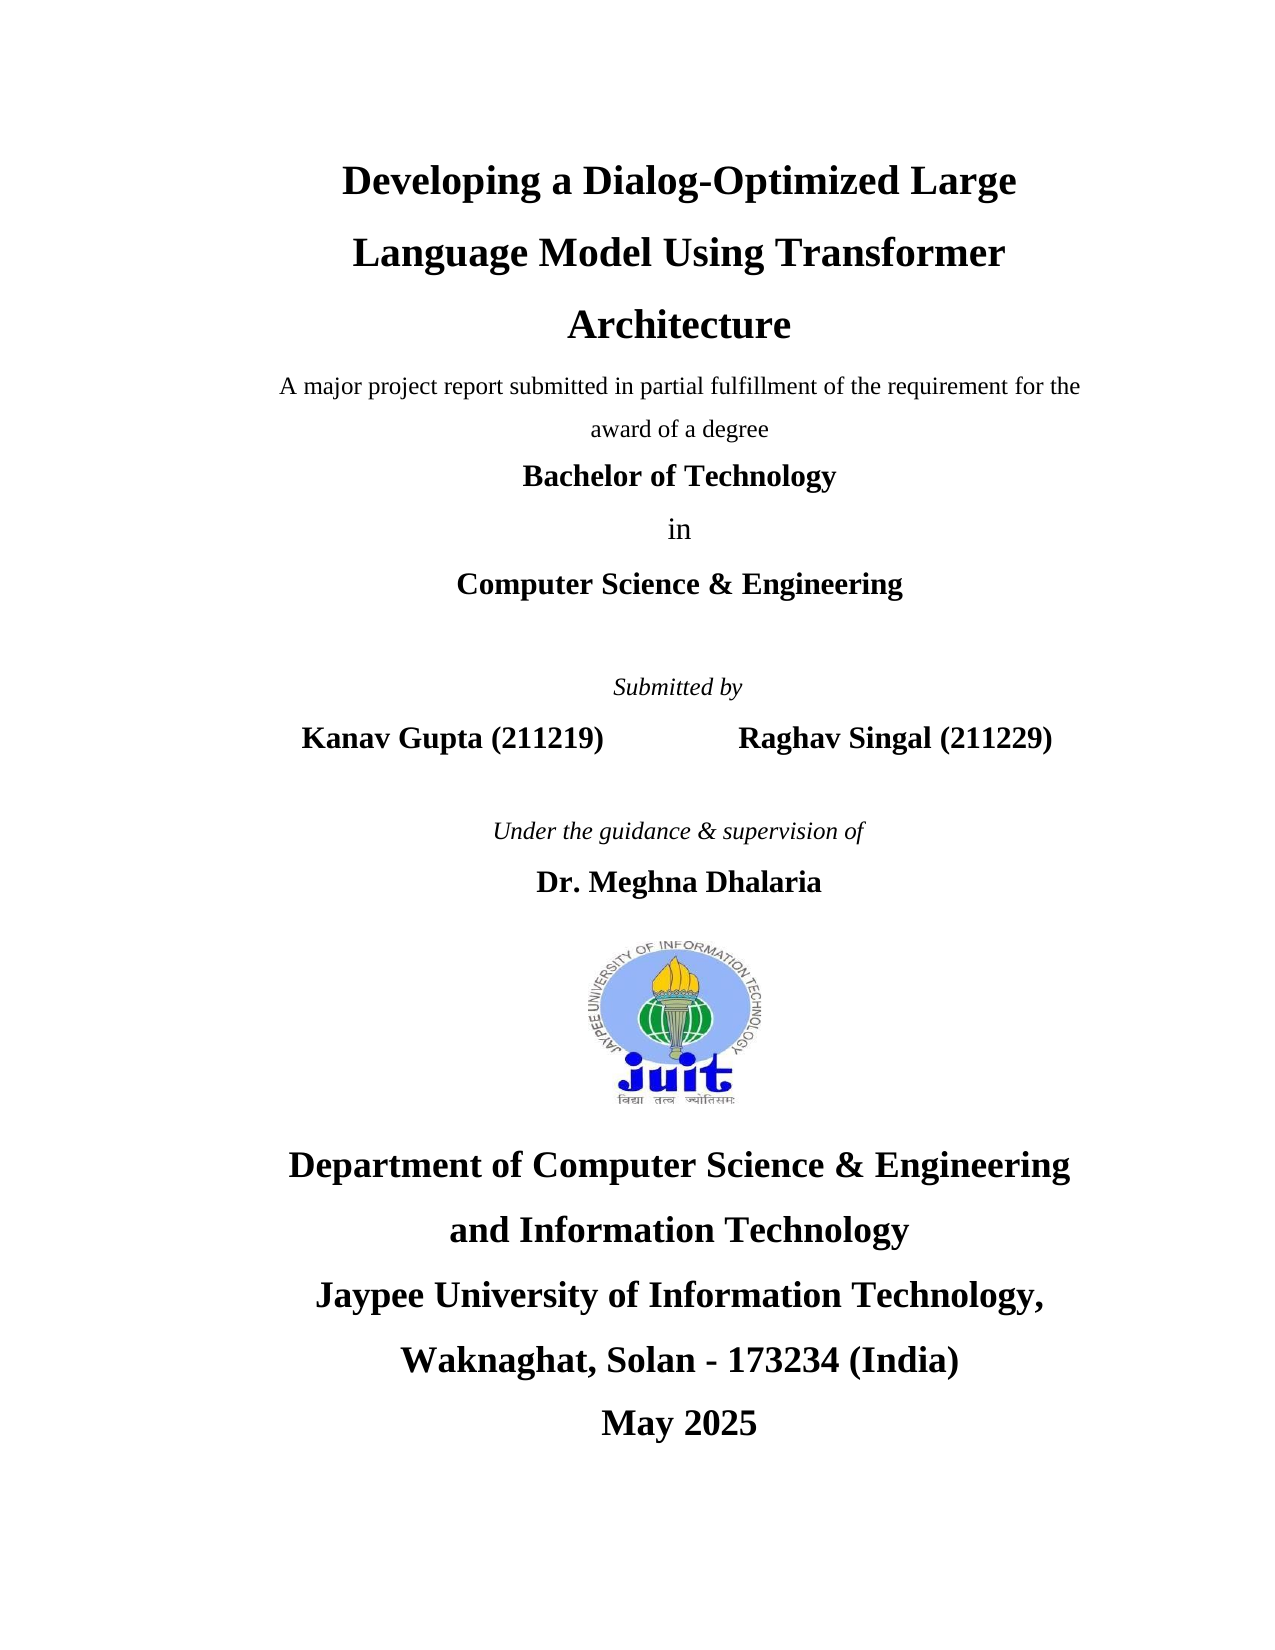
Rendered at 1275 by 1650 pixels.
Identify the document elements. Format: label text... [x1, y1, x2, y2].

text Dr. Meghna Dhalaria [266, 863, 1092, 899]
text May 2025 [266, 1402, 1093, 1444]
subtitle Developing a Dialog-Optimized Large Language Model Using Transformer Architecture [266, 156, 1092, 347]
text Under the guidance & supervision of [266, 816, 1092, 845]
text Jaypee University of Information Technology, Waknaghat, Solan - 173234 (India) [266, 1272, 1093, 1380]
text Computer Science & Engineering [266, 565, 1093, 601]
text A major project report submitted in partial fulfillment of the requirement for the award of a degree [266, 371, 1093, 443]
text Submitted by [266, 672, 1093, 701]
text Bachelor of Technology [266, 458, 1093, 493]
text in [266, 511, 1093, 547]
text Department of Computer Science & Engineering and Information Technology [266, 1143, 1093, 1251]
picture [588, 941, 762, 1104]
text Kanav Gupta (211219) Raghav Singal (211229) [79, 720, 1275, 756]
